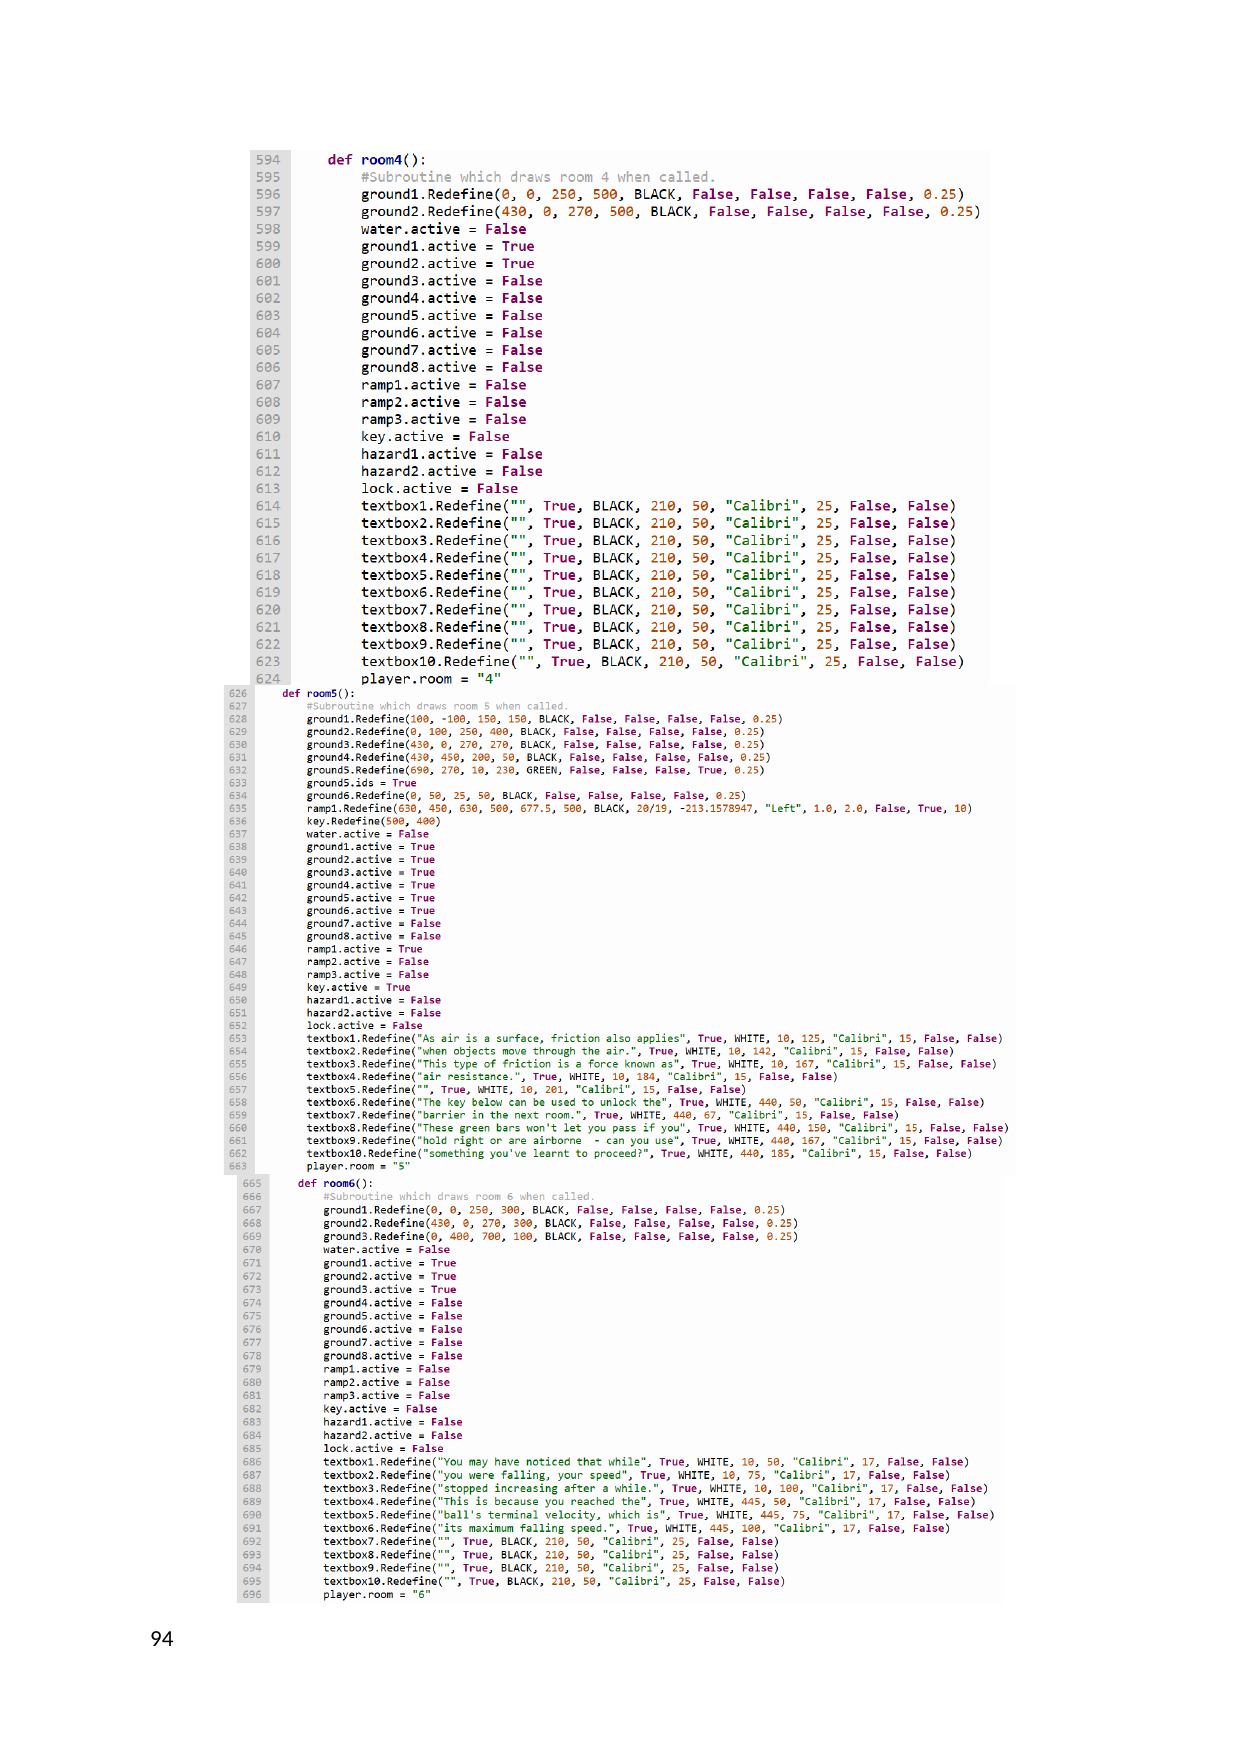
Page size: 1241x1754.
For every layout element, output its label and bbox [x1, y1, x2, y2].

picture [223, 150, 1017, 1603]
